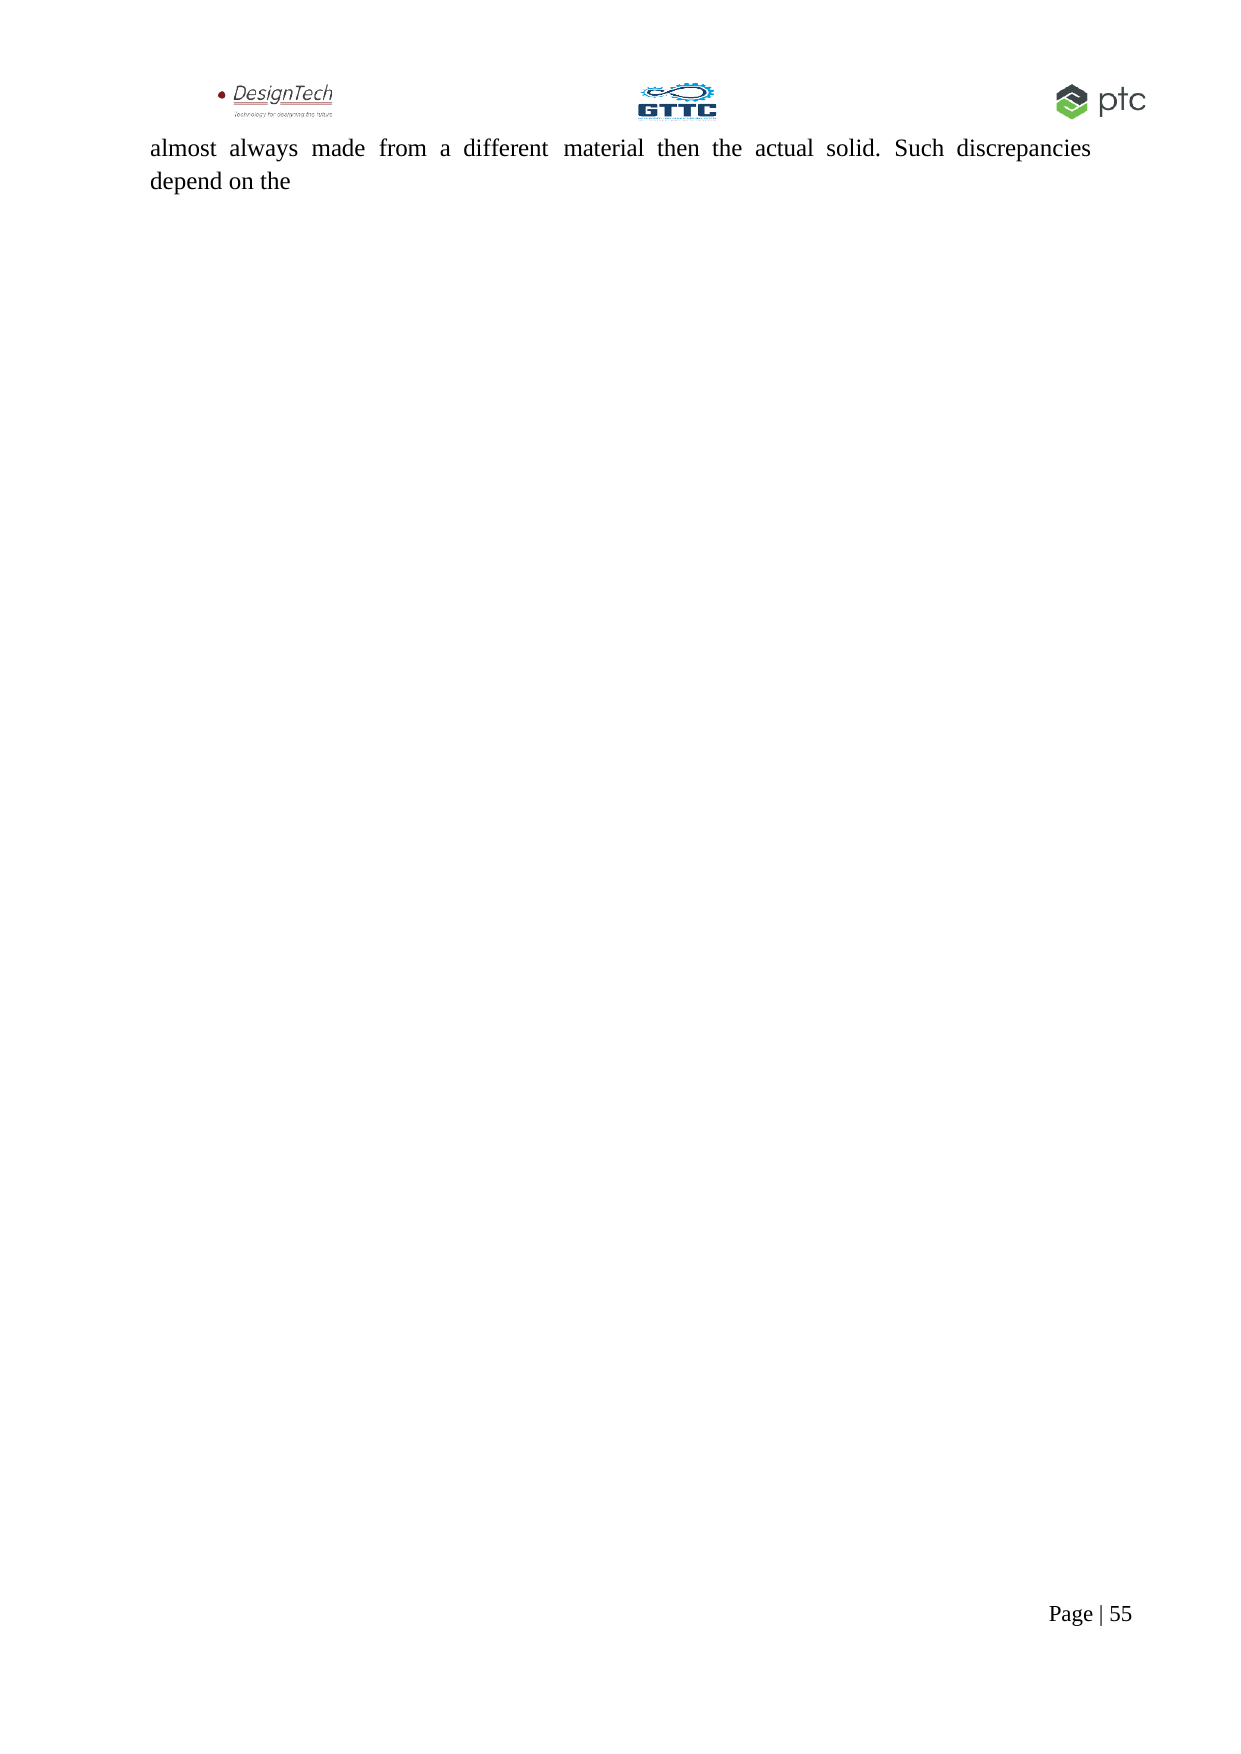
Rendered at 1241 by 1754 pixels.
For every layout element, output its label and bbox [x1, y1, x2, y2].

picture [218, 84, 333, 118]
text [150, 133, 1092, 195]
picture [1056, 83, 1146, 120]
picture [638, 83, 717, 121]
